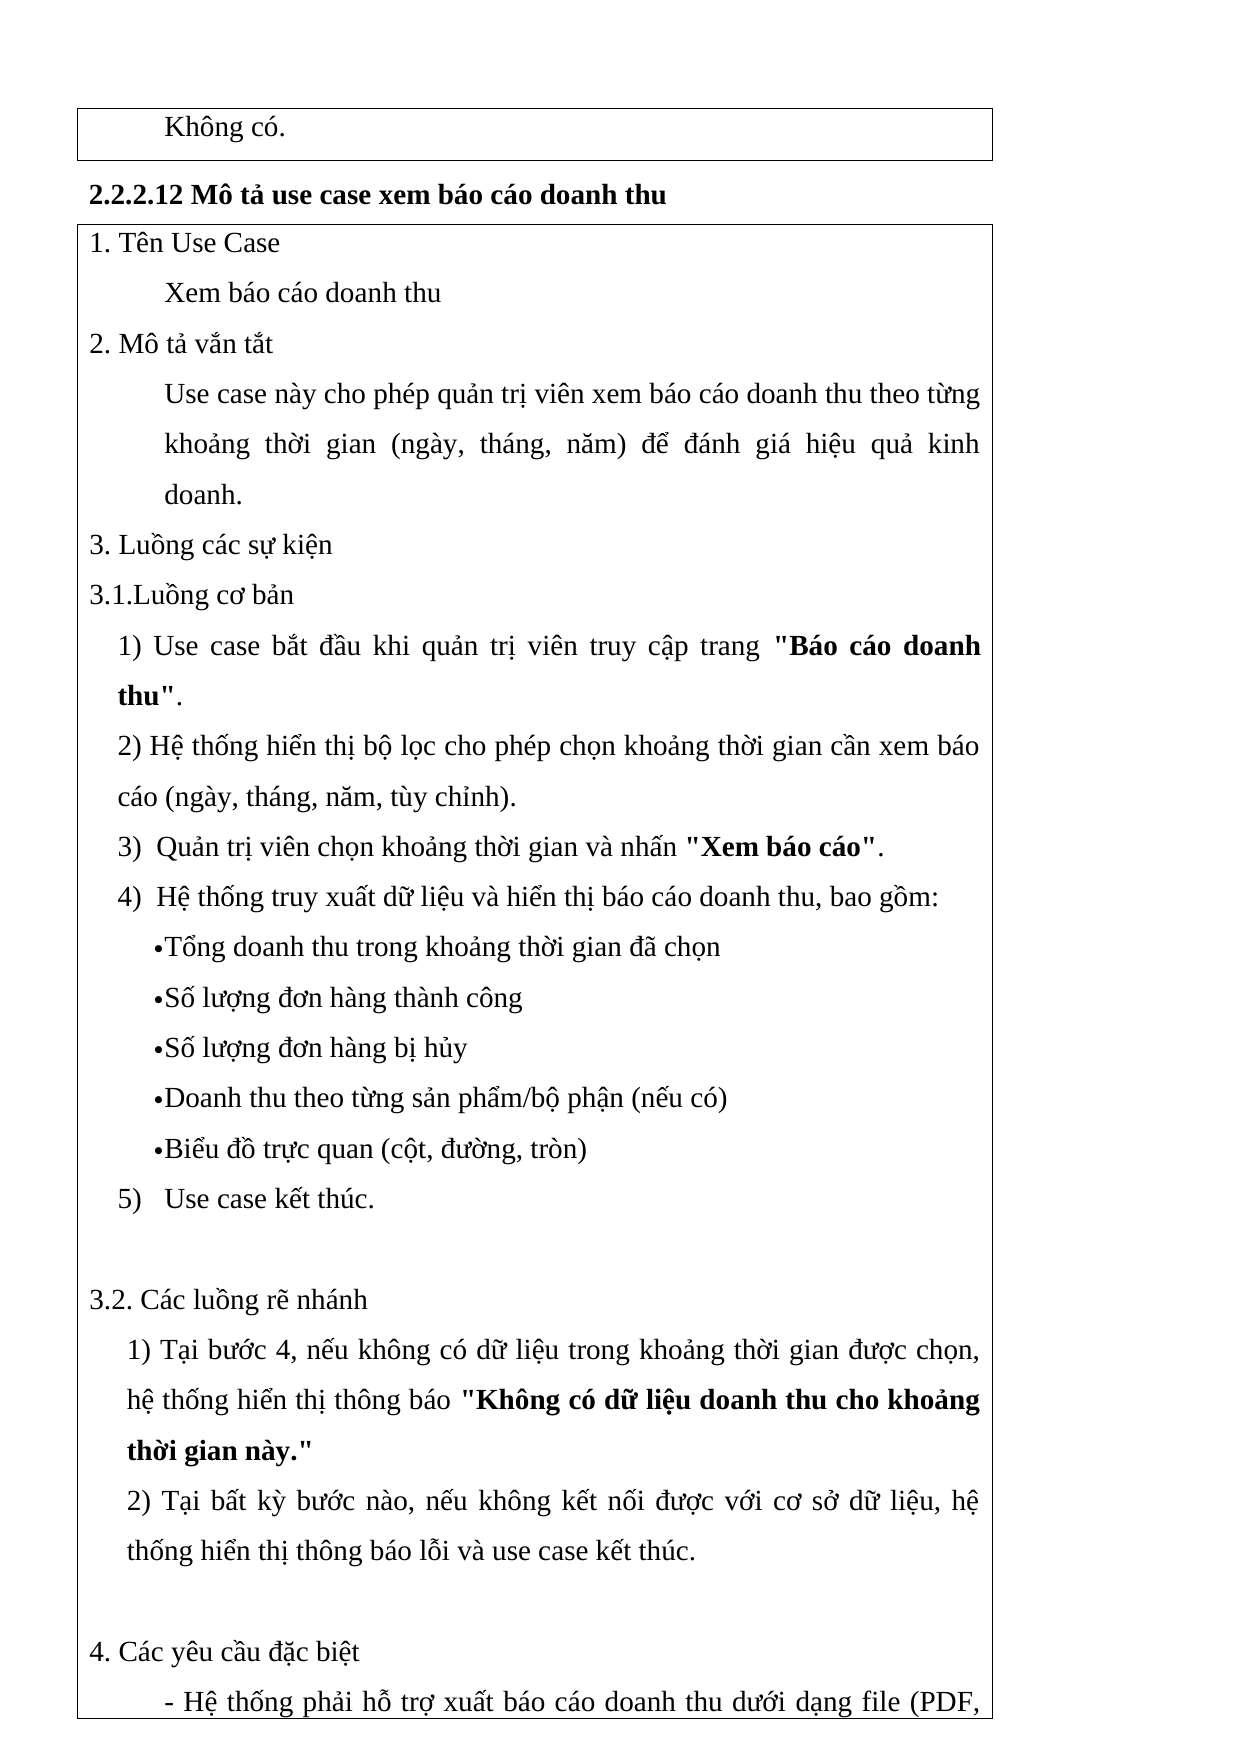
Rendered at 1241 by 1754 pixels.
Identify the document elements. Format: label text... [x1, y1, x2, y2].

subtitle 2.2.2.12 Mô tả use case xem báo cáo doanh thu [88, 177, 1211, 211]
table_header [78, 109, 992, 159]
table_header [78, 225, 992, 1718]
